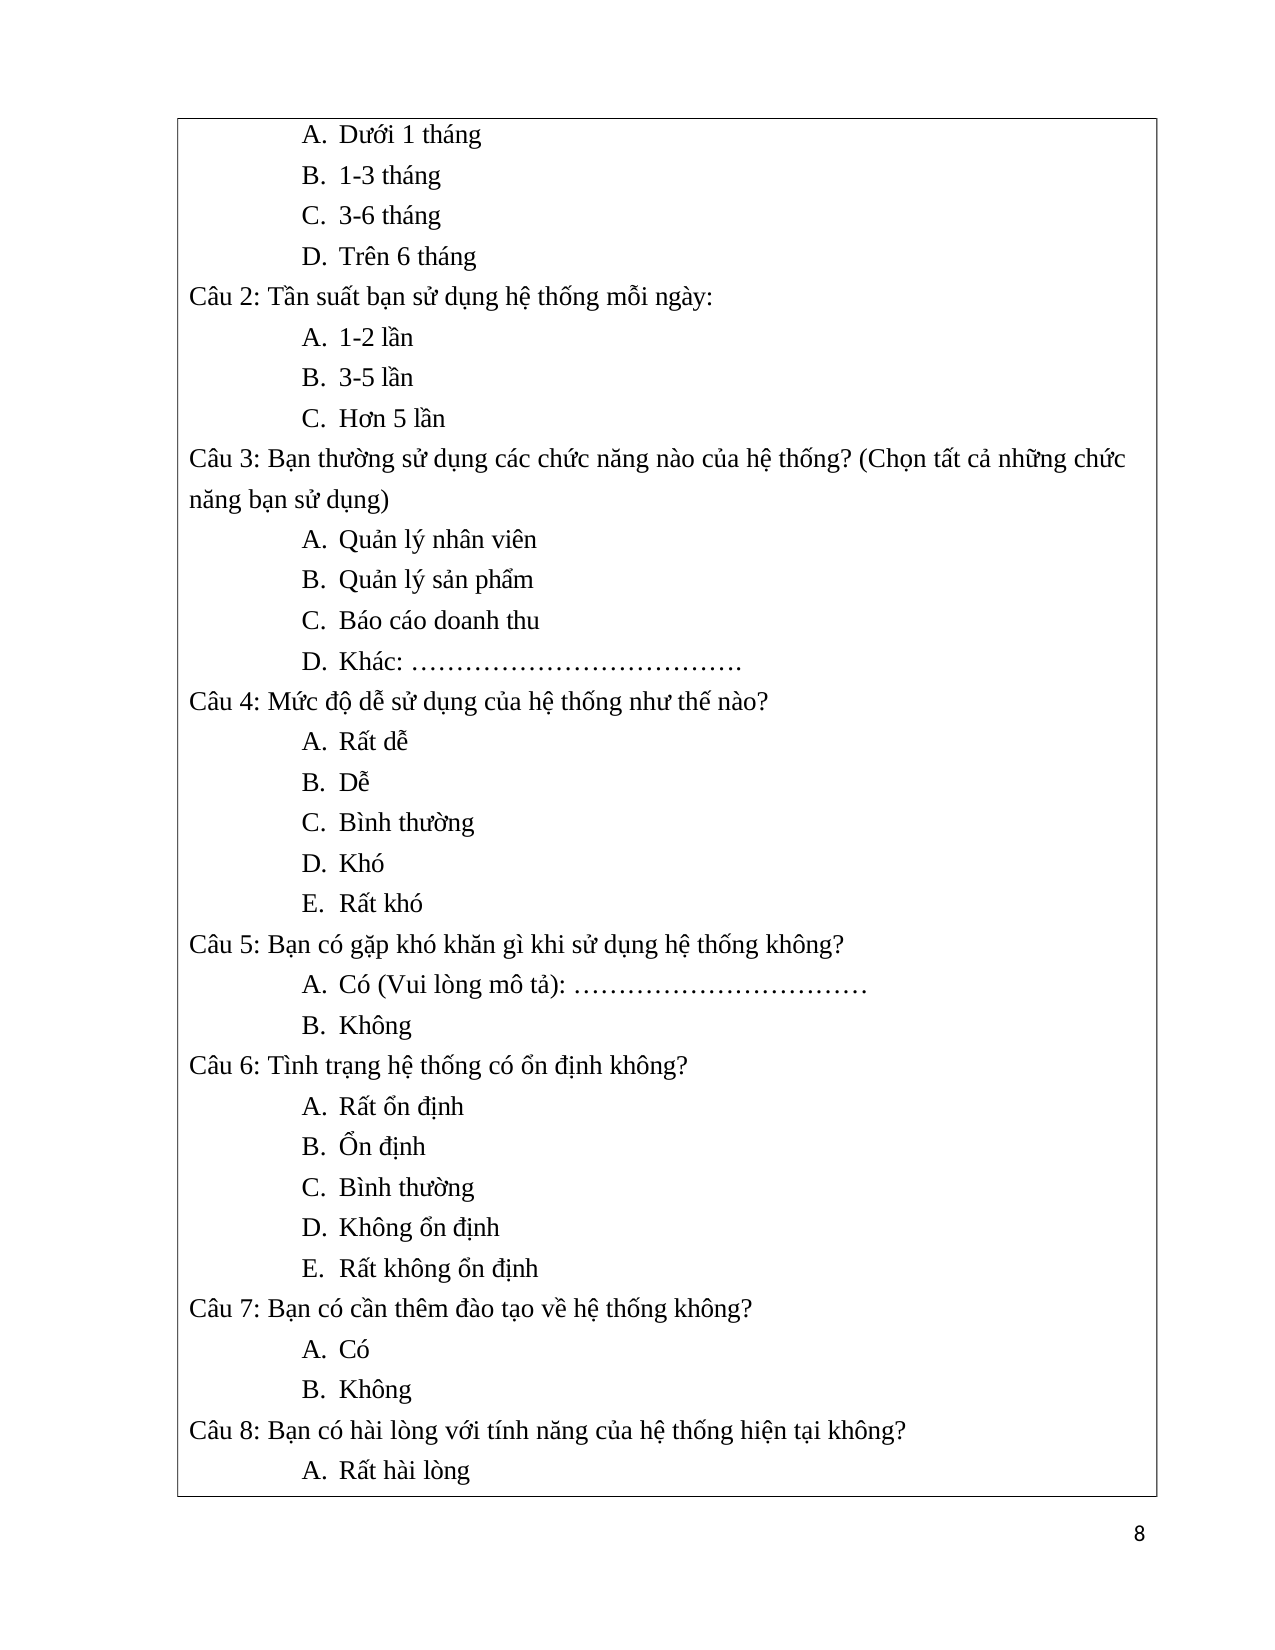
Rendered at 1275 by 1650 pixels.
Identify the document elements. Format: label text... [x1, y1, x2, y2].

list Rất hài lòng [301, 1454, 1162, 1486]
text Câu 2: Tần suất bạn sử dụng hệ thống mỗi ngày: [189, 280, 1162, 311]
list Không ổn định [301, 1211, 1162, 1243]
list Rất ổn định [301, 1090, 1162, 1121]
list Rất khó [301, 888, 1162, 919]
list Có (Vui lòng mô tả): …………………………… [301, 969, 1162, 1000]
list Dưới 1 tháng [301, 118, 1162, 149]
list Bình thường [301, 1171, 1162, 1202]
text Câu 5: Bạn có gặp khó khăn gì khi sử dụng hệ thống không? [189, 928, 1162, 959]
list 1-2 lần [301, 321, 1162, 352]
list Bình thường [301, 807, 1162, 838]
list Báo cáo doanh thu [301, 604, 1162, 635]
list Có [301, 1333, 1162, 1364]
list Khác: ………………………………. Câu 4: Mức độ dễ sử dụng của hệ thống như thế nào? [189, 645, 769, 716]
list Quản lý nhân viên [301, 523, 1162, 554]
text Câu 6: Tình trạng hệ thống có ổn định không? [189, 1049, 1162, 1081]
list Hơn 5 lần [301, 402, 1162, 433]
list Rất không ổn định [301, 1252, 1162, 1283]
list 3-5 lần [301, 361, 1162, 392]
list Dễ [301, 766, 1162, 797]
text Câu 3: Bạn thường sử dụng các chức năng nào của hệ thống? (Chọn tất cả những chức năng bạn sử dụng) [189, 442, 1162, 514]
list Rất dễ [301, 726, 1162, 757]
list Ổn định [301, 1130, 1162, 1161]
list Quản lý sản phẩm [301, 564, 1162, 595]
list 1-3 tháng [301, 159, 1162, 190]
list Không [301, 1373, 1162, 1404]
list 3-6 tháng [301, 199, 1162, 231]
list Không [301, 1009, 1162, 1040]
text Câu 8: Bạn có hài lòng với tính năng của hệ thống hiện tại không? [189, 1414, 1162, 1445]
text Câu 7: Bạn có cần thêm đào tạo về hệ thống không? [189, 1292, 1162, 1323]
list Khó [301, 847, 1162, 878]
list Trên 6 tháng [301, 240, 1162, 271]
